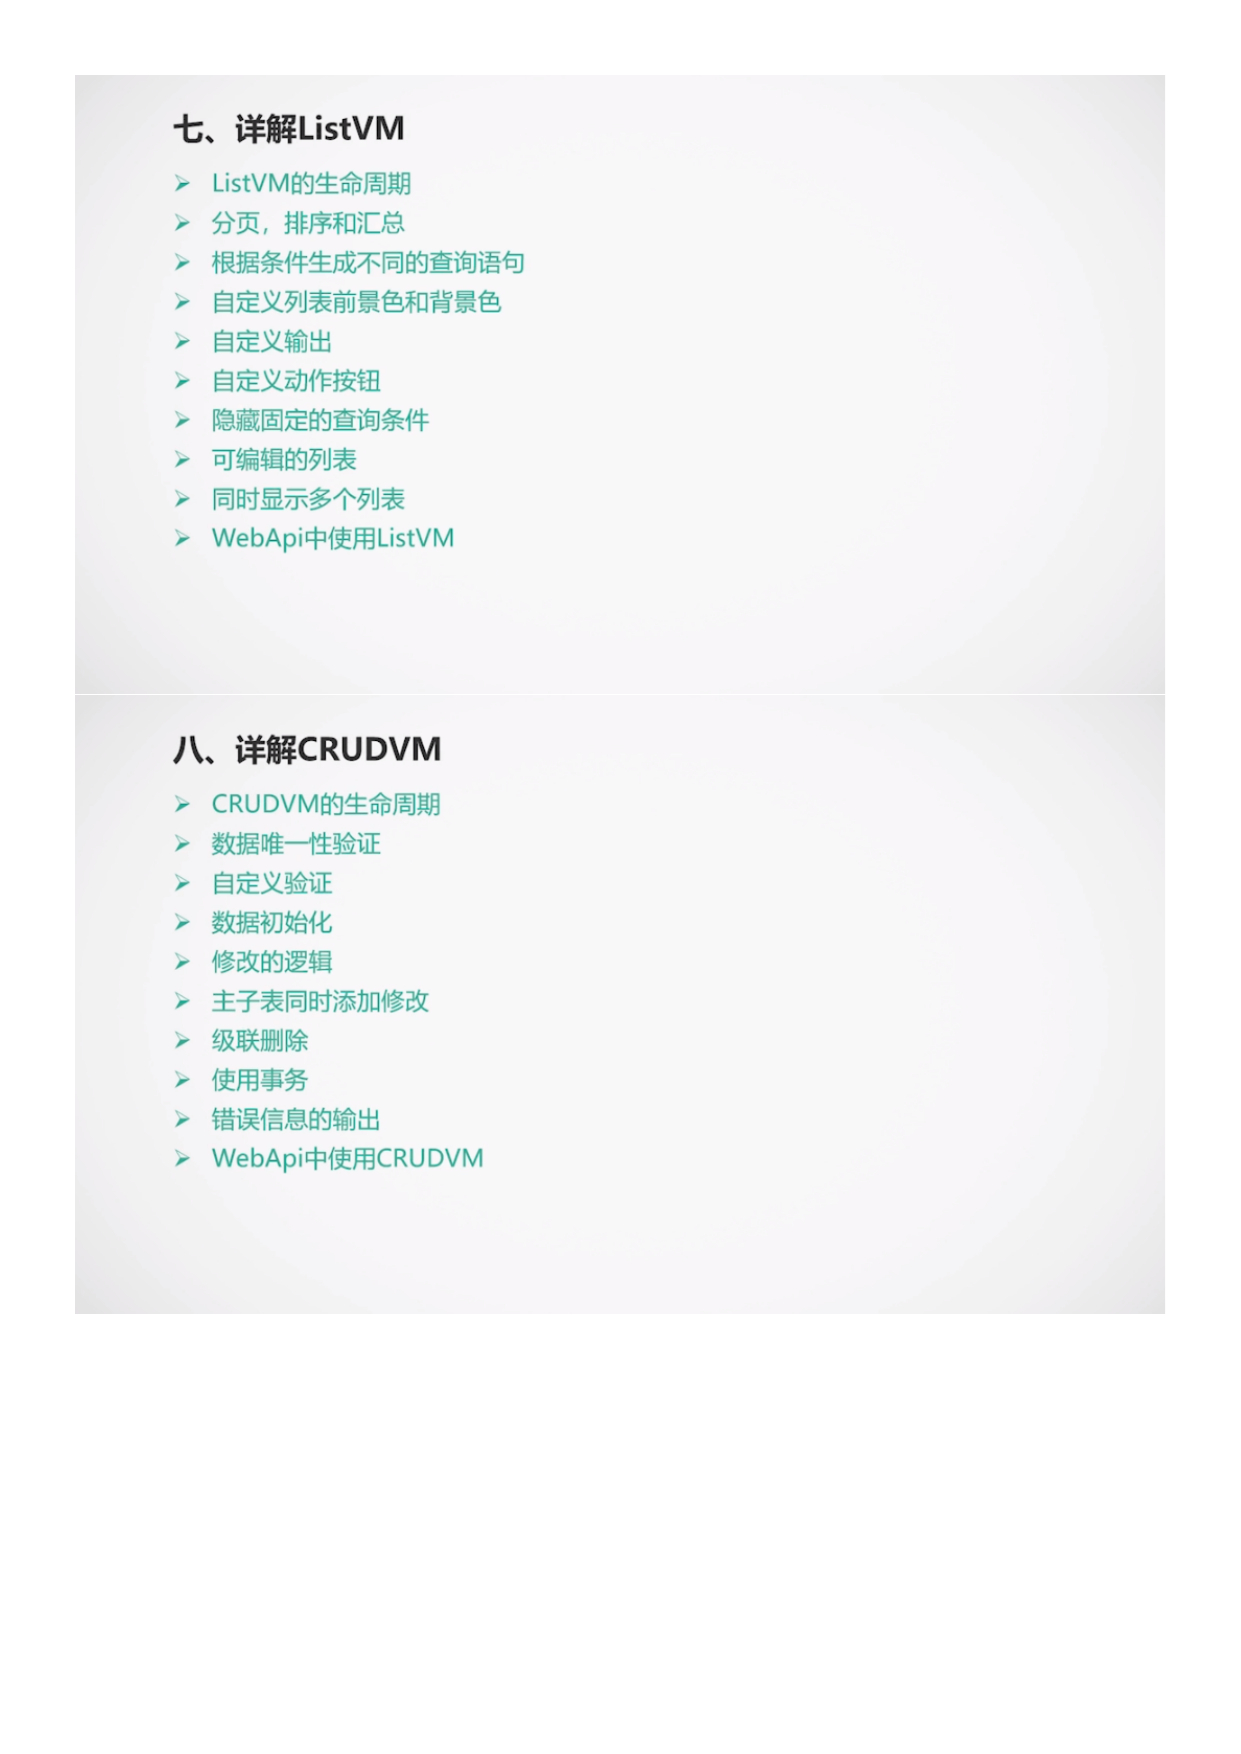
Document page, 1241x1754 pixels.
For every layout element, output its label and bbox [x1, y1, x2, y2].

picture [75, 695, 1166, 1314]
picture [75, 75, 1166, 694]
